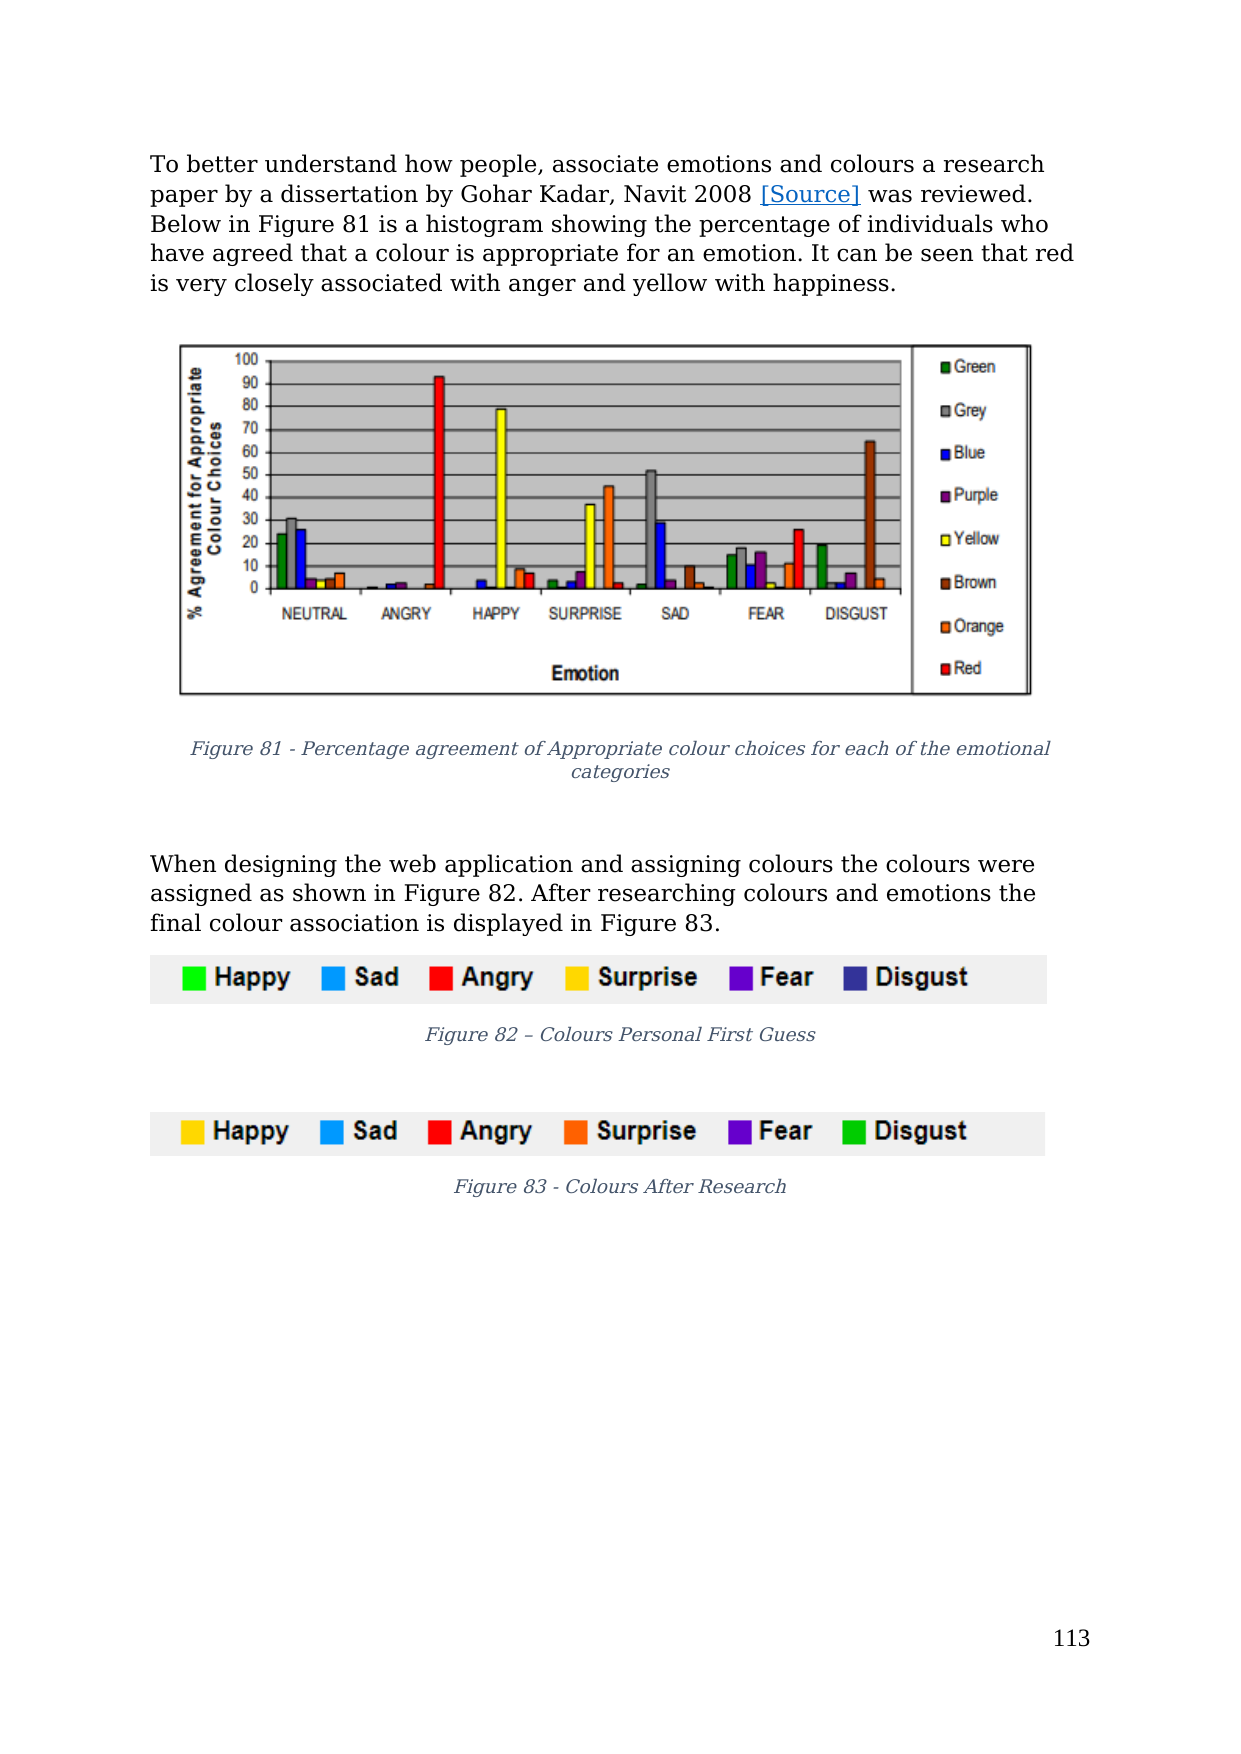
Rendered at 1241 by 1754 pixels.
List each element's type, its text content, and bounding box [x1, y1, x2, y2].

text When designing the web application and assigning colours the colours were assigned as shown in Figure 82. After researching colours and emotions the final colour association is displayed in Figure 83. [150, 849, 1090, 936]
text Figure 82 – Colours Personal First Guess [150, 1022, 1090, 1045]
picture [150, 955, 1047, 1004]
text Figure 81 - Percentage agreement of Appropriate colour choices for each of the emotional categories [150, 737, 1090, 782]
text To better understand how people, associate emotions and colours a research paper by a dissertation by Gohar Kadar, Navit 2008 [Source] was reviewed. Below in Figure 81 is a histogram showing the percentage of individuals who have agreed that a colour is appropriate for an emotion. It can be seen that red is very closely associated with anger and yellow with happiness. [150, 150, 1090, 296]
picture [150, 1112, 1046, 1156]
text Figure 83 - Colours After Research [150, 1174, 1090, 1197]
picture [150, 315, 1069, 719]
